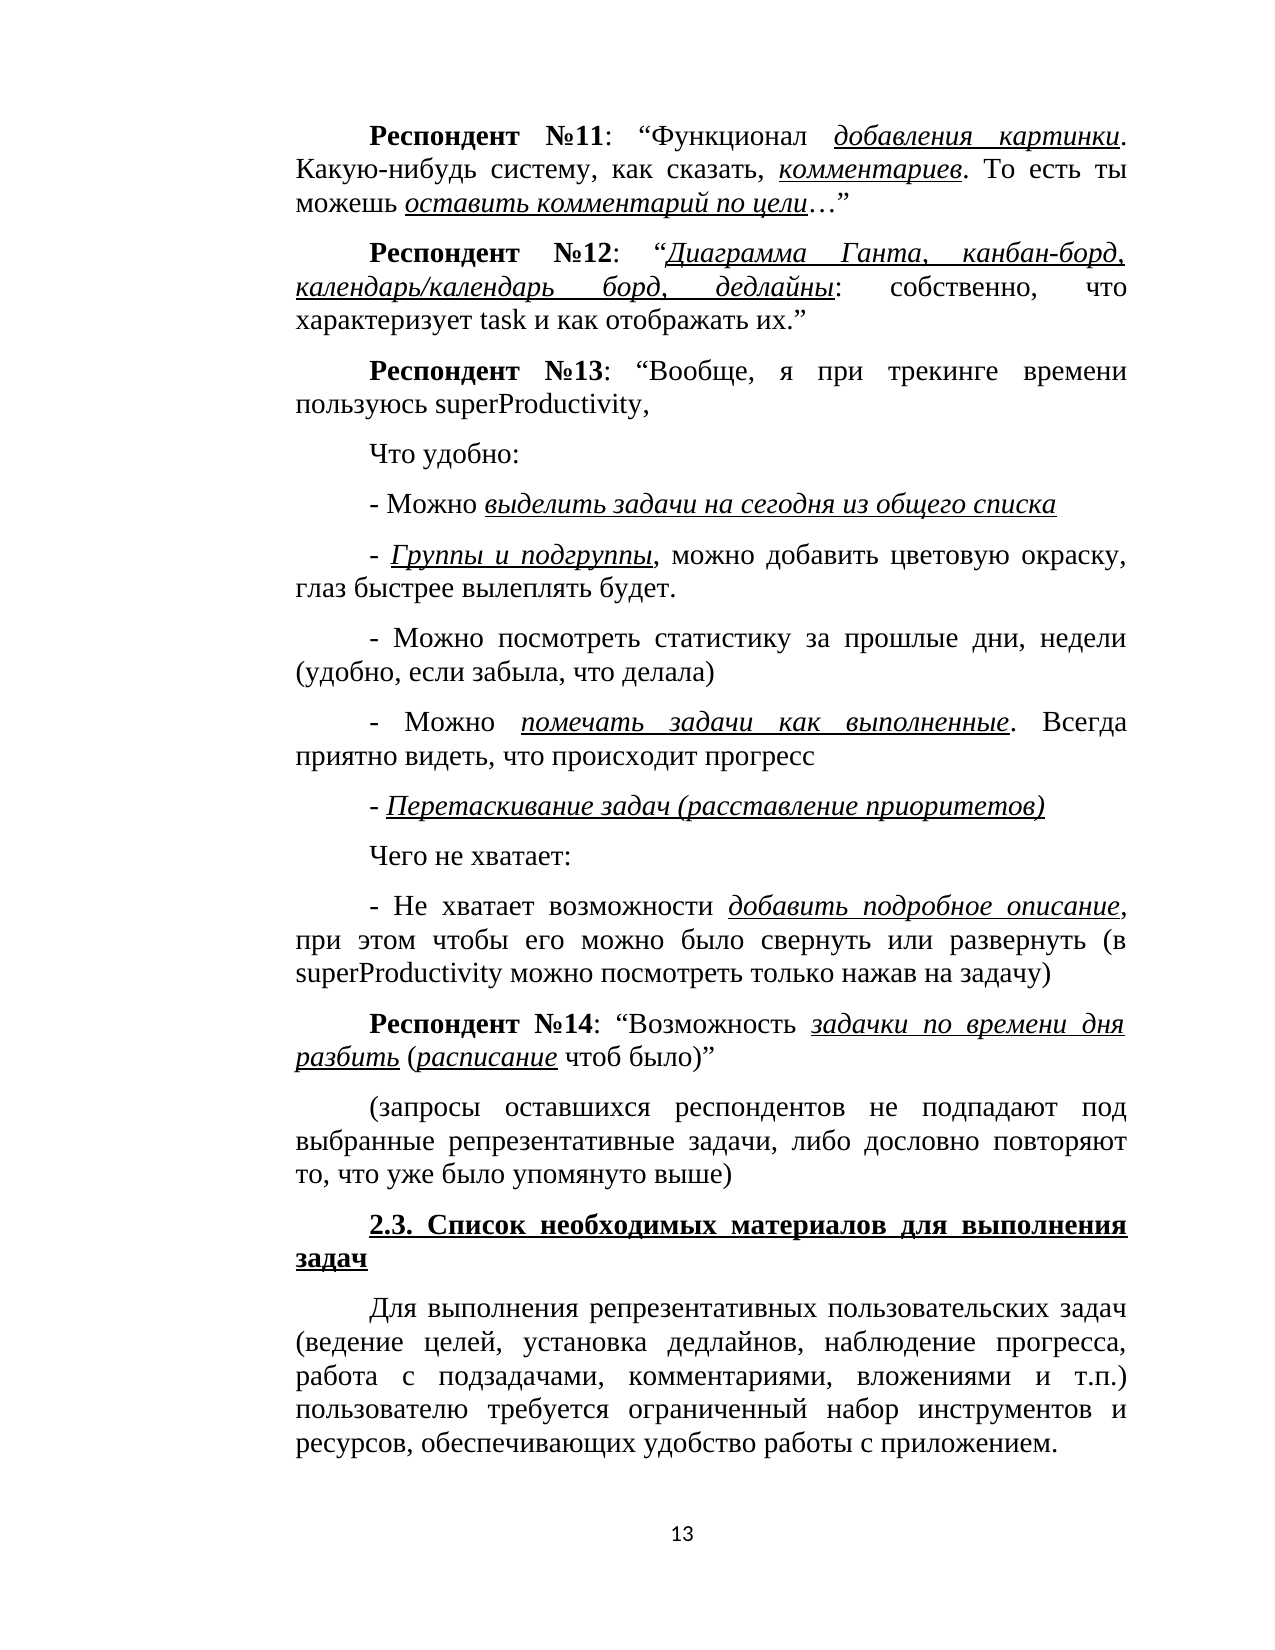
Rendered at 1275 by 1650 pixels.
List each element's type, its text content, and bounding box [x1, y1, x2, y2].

text - Можно помечать задачи как выполненные. Всегда приятно видеть, что происходит прогресс [295, 704, 1127, 771]
text - Можно посмотреть статистику за прошлые дни, недели (удобно, если забыла, что делала) [295, 621, 1127, 688]
text Для выполнения репрезентативных пользовательских задач (ведение целей, установка дедлайнов, наблюдение прогресса, работа с подзадачами, комментариями, вложениями и т.п.) пользователю требуется ограниченный набор инструментов и ресурсов, обеспечивающих удобство работы с приложением. [295, 1291, 1127, 1458]
text Респондент №14: “Возможность задачки по времени дня разбить (расписание чтоб было)” [295, 1006, 1127, 1073]
text Респондент №12: “Диаграмма Ганта, канбан-борд, календарь/календарь борд, дедлайны: собственно, что характеризует task и как отображать их.” [295, 235, 1127, 336]
text - Можно выделить задачи на сегодня из общего списка [295, 487, 1127, 520]
text Чего не хватает: [295, 838, 1127, 872]
text (запросы оставшихся респондентов не подпадают под выбранные репрезентативные задачи, либо дословно повторяют то, что уже было упомянуто выше) [295, 1089, 1127, 1190]
text Респондент №13: “Вообще, я при трекинге времени пользуюсь superProductivity, [295, 353, 1127, 420]
text 2.3. Список необходимых материалов для выполнения задач [295, 1207, 1127, 1274]
text - Перетаскивание задач (расставление приоритетов) [295, 788, 1127, 822]
text - Не хватает возможности добавить подробное описание, при этом чтобы его можно было свернуть или развернуть (в superProductivity можно посмотреть только нажав на задачу) [295, 888, 1127, 989]
text Респондент №11: “Функционал добавления картинки. Какую-нибудь систему, как сказать, комментариев. То есть ты можешь оставить комментарий по цели…” [295, 118, 1127, 219]
text Что удобно: [295, 436, 1127, 470]
text - Группы и подгруппы, можно добавить цветовую окраску, глаз быстрее вылеплять будет. [295, 537, 1127, 604]
